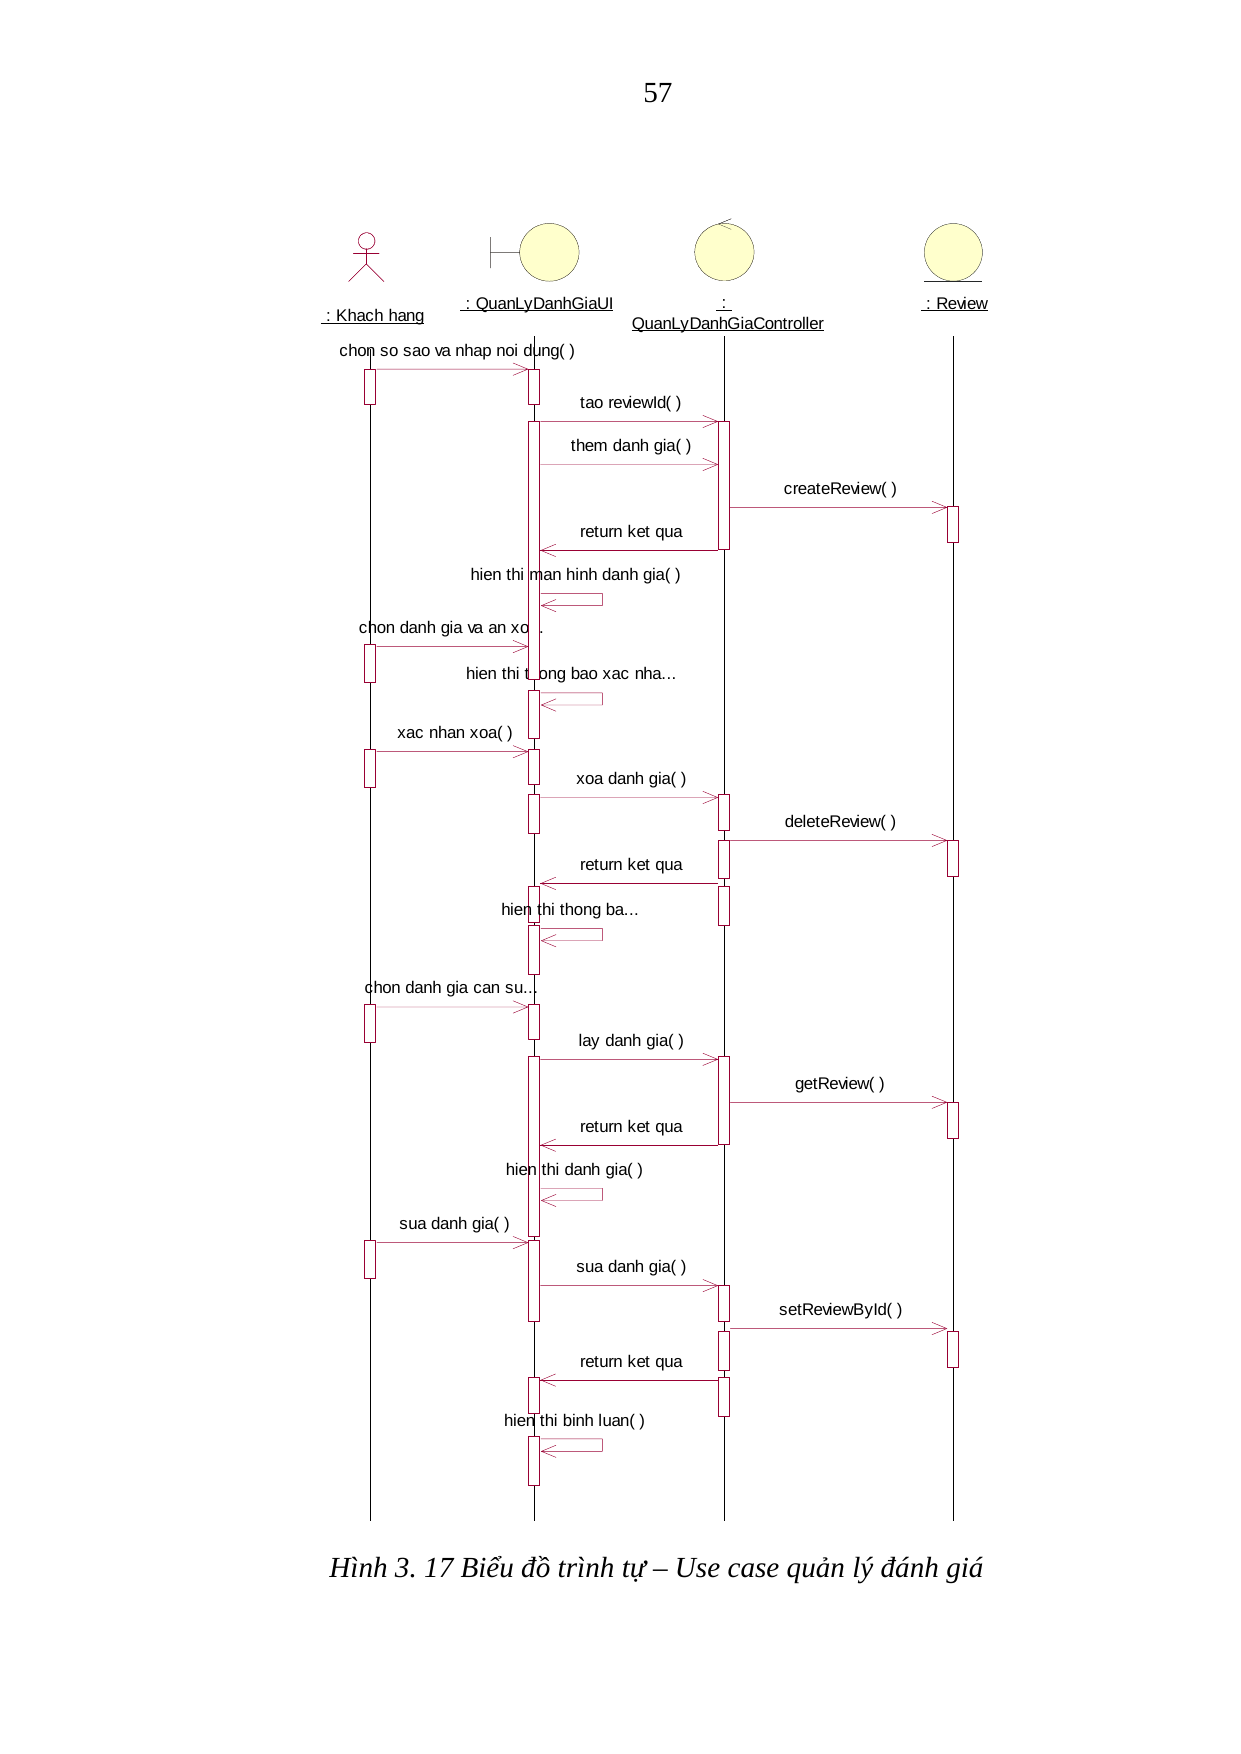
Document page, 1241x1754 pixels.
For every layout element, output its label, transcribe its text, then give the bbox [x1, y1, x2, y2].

text Hình 3. 17 Biểu đồ trình tự – Use case quản lý đánh giá [150, 1550, 1090, 1583]
